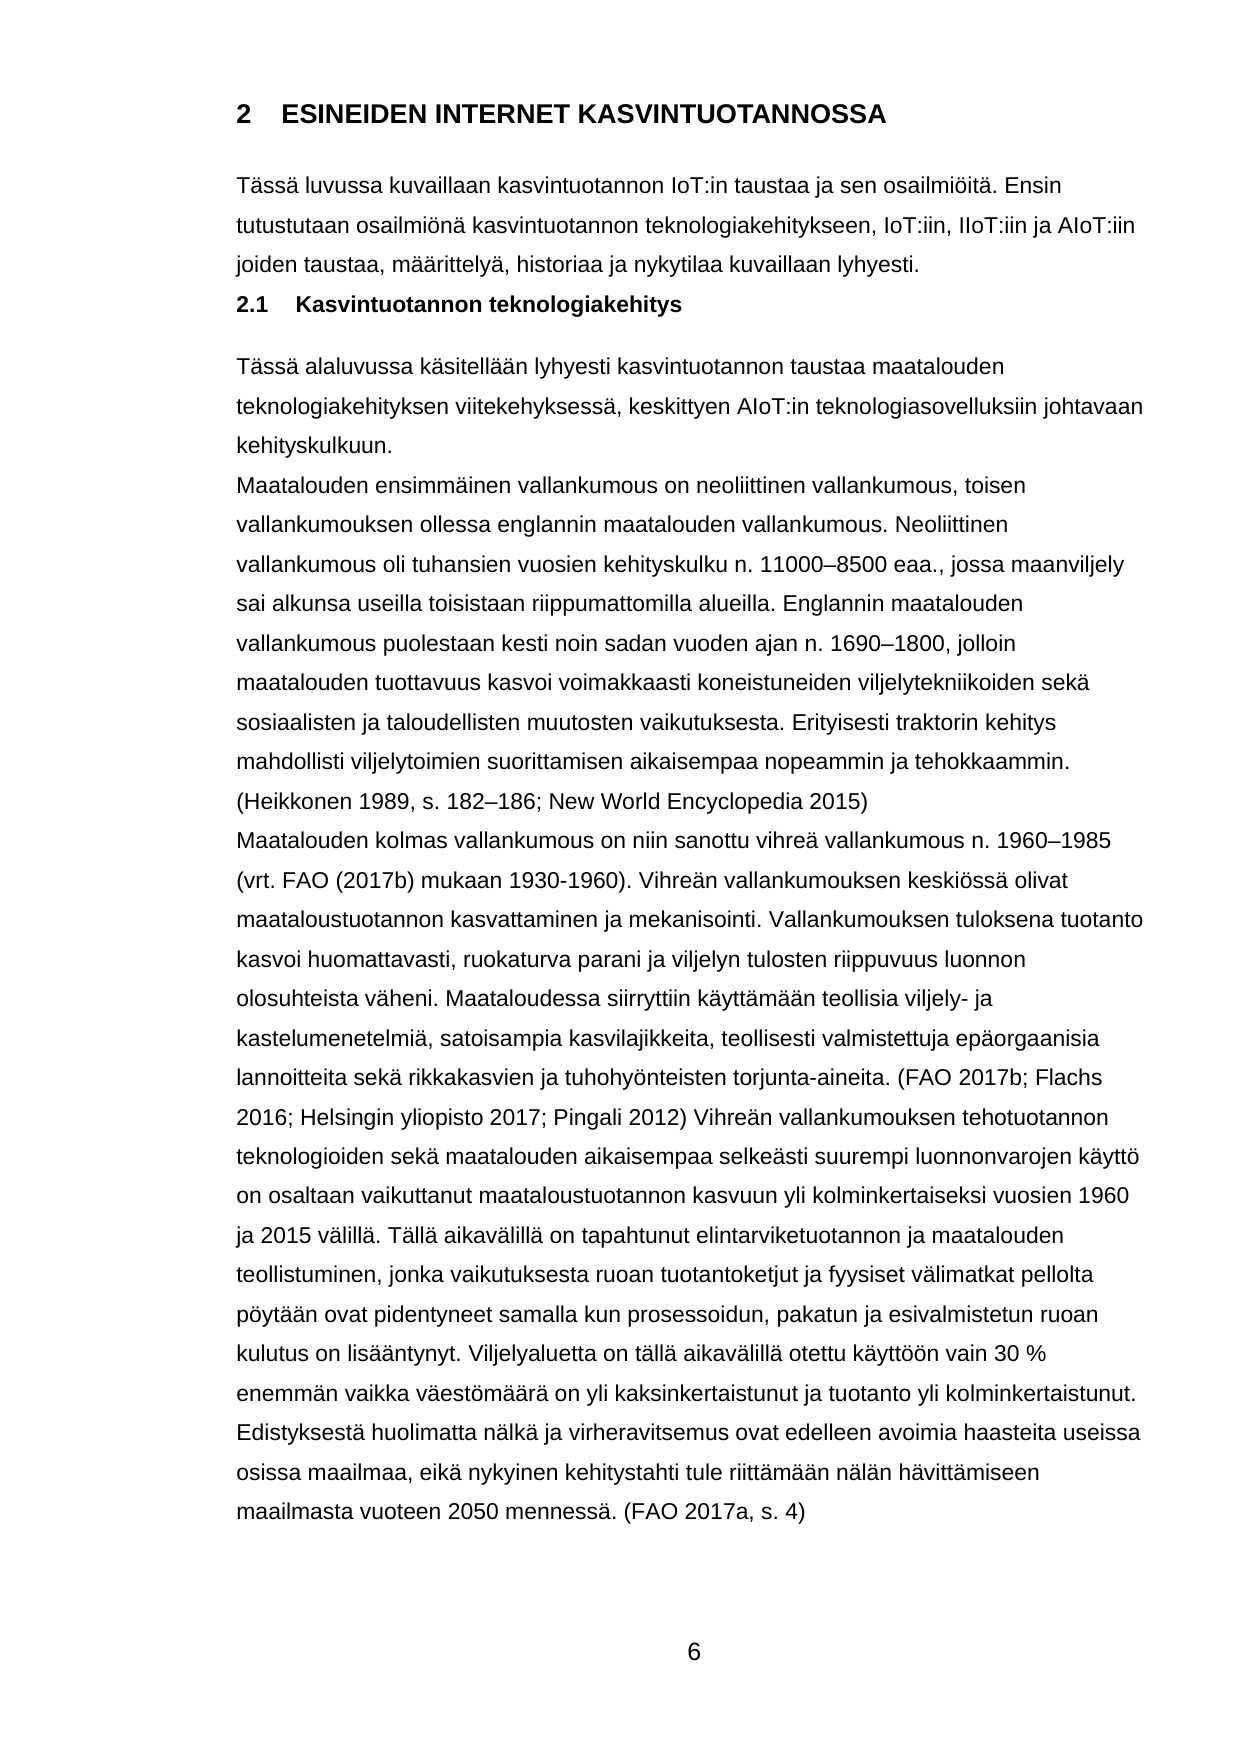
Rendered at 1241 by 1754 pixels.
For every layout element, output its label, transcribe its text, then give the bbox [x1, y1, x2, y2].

subtitle Kasvintuotannon teknologiakehitys [236, 291, 1152, 317]
text Tässä alaluvussa käsitellään lyhyesti kasvintuotannon taustaa maatalouden teknologiakehityksen viitekehyksessä, keskittyen AIoT:in teknologiasovelluksiin johtavaan kehityskulkuun. [236, 353, 1152, 459]
subtitle ESINEIDEN INTERNET KASVINTUOTANNOSSA [236, 98, 1152, 130]
text Tässä luvussa kuvaillaan kasvintuotannon IoT:in taustaa ja sen osailmiöitä. Ensin tutustutaan osailmiönä kasvintuotannon teknologiakehitykseen, IoT:iin, IIoT:iin ja AIoT:iin joiden taustaa, määrittelyä, historiaa ja nykytilaa kuvaillaan lyhyesti. [236, 172, 1152, 278]
text Maatalouden kolmas vallankumous on niin sanottu vihreä vallankumous n. 1960–1985 (vrt. FAO (2017b) mukaan 1930-1960). Vihreän vallankumouksen keskiössä olivat maataloustuotannon kasvattaminen ja mekanisointi. Vallankumouksen tuloksena tuotanto kasvoi huomattavasti, ruokaturva parani ja viljelyn tulosten riippuvuus luonnon olosuhteista väheni. Maataloudessa siirryttiin käyttämään teollisia viljely- ja kastelumenetelmiä, satoisampia kasvilajikkeita, teollisesti valmistettuja epäorgaanisia lannoitteita sekä rikkakasvien ja tuhohyönteisten torjunta-aineita. (FAO 2017b; Flachs 2016; Helsingin yliopisto 2017; Pingali 2012) Vihreän vallankumouksen tehotuotannon teknologioiden sekä maatalouden aikaisempaa selkeästi suurempi luonnonvarojen käyttö on osaltaan vaikuttanut maataloustuotannon kasvuun yli kolminkertaiseksi vuosien 1960 ja 2015 välillä. Tällä aikavälillä on tapahtunut elintarviketuotannon ja maatalouden teollistuminen, jonka vaikutuksesta ruoan tuotantoketjut ja fyysiset välimatkat pellolta pöytään ovat pidentyneet samalla kun prosessoidun, pakatun ja esivalmistetun ruoan kulutus on lisääntynyt. Viljelyaluetta on tällä aikavälillä otettu käyttöön vain 30 % enemmän vaikka väestömäärä on yli kaksinkertaistunut ja tuotanto yli kolminkertaistunut. Edistyksestä huolimatta nälkä ja virheravitsemus ovat edelleen avoimia haasteita useissa osissa maailmaa, eikä nykyinen kehitystahti tule riittämään nälän hävittämiseen maailmasta vuoteen 2050 mennessä. (FAO 2017a, s. 4) [236, 827, 1152, 1524]
text Maatalouden ensimmäinen vallankumous on neoliittinen vallankumous, toisen vallankumouksen ollessa englannin maatalouden vallankumous. Neoliittinen vallankumous oli tuhansien vuosien kehityskulku n. 11000–8500 eaa., jossa maanviljely sai alkunsa useilla toisistaan riippumattomilla alueilla. Englannin maatalouden vallankumous puolestaan kesti noin sadan vuoden ajan n. 1690–1800, jolloin maatalouden tuottavuus kasvoi voimakkaasti koneistuneiden viljelytekniikoiden sekä sosiaalisten ja taloudellisten muutosten vaikutuksesta. Erityisesti traktorin kehitys mahdollisti viljelytoimien suorittamisen aikaisempaa nopeammin ja tehokkaammin. (Heikkonen 1989, s. 182–186; New World Encyclopedia 2015) [236, 472, 1152, 814]
